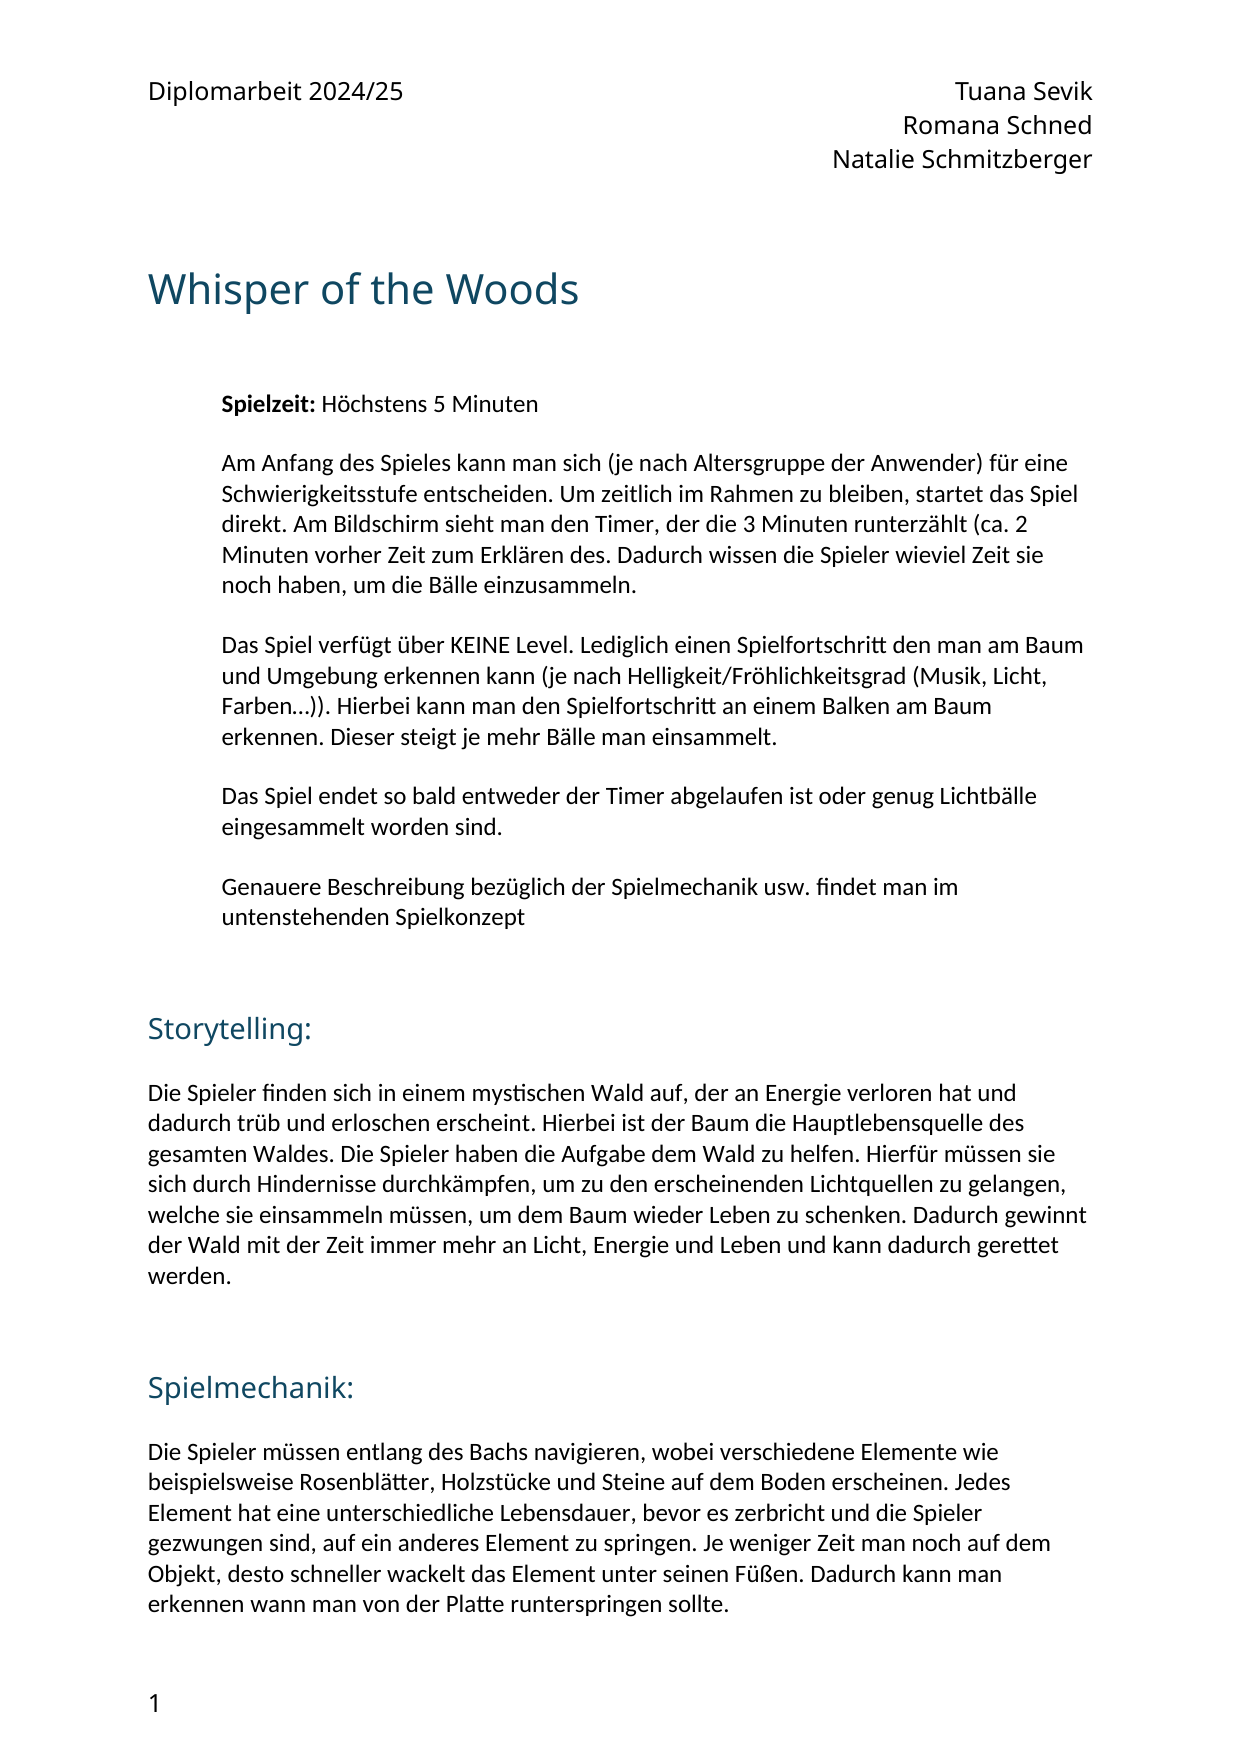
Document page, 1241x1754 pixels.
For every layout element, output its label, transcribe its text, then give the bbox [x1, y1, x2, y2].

text Am Anfang des Spieles kann man sich (je nach Altersgruppe der Anwender) für eine Schwierigkeitsstufe entscheiden. Um zeitlich im Rahmen zu bleiben, startet das Spiel direkt. Am Bildschirm sieht man den Timer, der die 3 Minuten runterzählt (ca. 2 Minuten vorher Zeit zum Erklären des. Dadurch wissen die Spieler wieviel Zeit sie noch haben, um die Bälle einzusammeln. [221, 447, 1093, 600]
text Die Spieler finden sich in einem mystischen Wald auf, der an Energie verloren hat und dadurch trüb und erloschen erscheint. Hierbei ist der Baum die Hauptlebensquelle des gesamten Waldes. Die Spieler haben die Aufgabe dem Wald zu helfen. Hierfür müssen sie sich durch Hindernisse durchkämpfen, um zu den erscheinenden Lichtquellen zu gelangen, welche sie einsammeln müssen, um dem Baum wieder Leben zu schenken. Dadurch gewinnt der Wald mit der Zeit immer mehr an Licht, Energie und Leben und kann dadurch gerettet werden. [148, 1077, 1093, 1291]
text Genauere Beschreibung bezüglich der Spielmechanik usw. findet man im untenstehenden Spielkonzept [221, 871, 1093, 932]
text Die Spieler müssen entlang des Bachs navigieren, wobei verschiedene Elemente wie beispielsweise Rosenblätter, Holzstücke und Steine auf dem Boden erscheinen. Jedes Element hat eine unterschiedliche Lebensdauer, bevor es zerbricht und die Spieler gezwungen sind, auf ein anderes Element zu springen. Je weniger Zeit man noch auf dem Objekt, desto schneller wackelt das Element unter seinen Füßen. Dadurch kann man erkennen wann man von der Platte runterspringen sollte. [148, 1436, 1093, 1619]
subtitle Spielmechanik: [148, 1367, 1093, 1407]
text Das Spiel endet so bald entweder der Timer abgelaufen ist oder genug Lichtbälle eingesammelt worden sind. [221, 781, 1093, 842]
text Das Spiel verfügt über KEINE Level. Lediglich einen Spielfortschritt den man am Baum und Umgebung erkennen kann (je nach Helligkeit/Fröhlichkeitsgrad (Musik, Licht, Farben…)). Hierbei kann man den Spielfortschritt an einem Balken am Baum erkennen. Dieser steigt je mehr Bälle man einsammelt. [221, 629, 1093, 751]
subtitle Storytelling: [148, 1008, 1093, 1048]
text Spielzeit: Höchstens 5 Minuten [221, 388, 1093, 418]
subtitle Whisper of the Woods [148, 259, 1093, 316]
